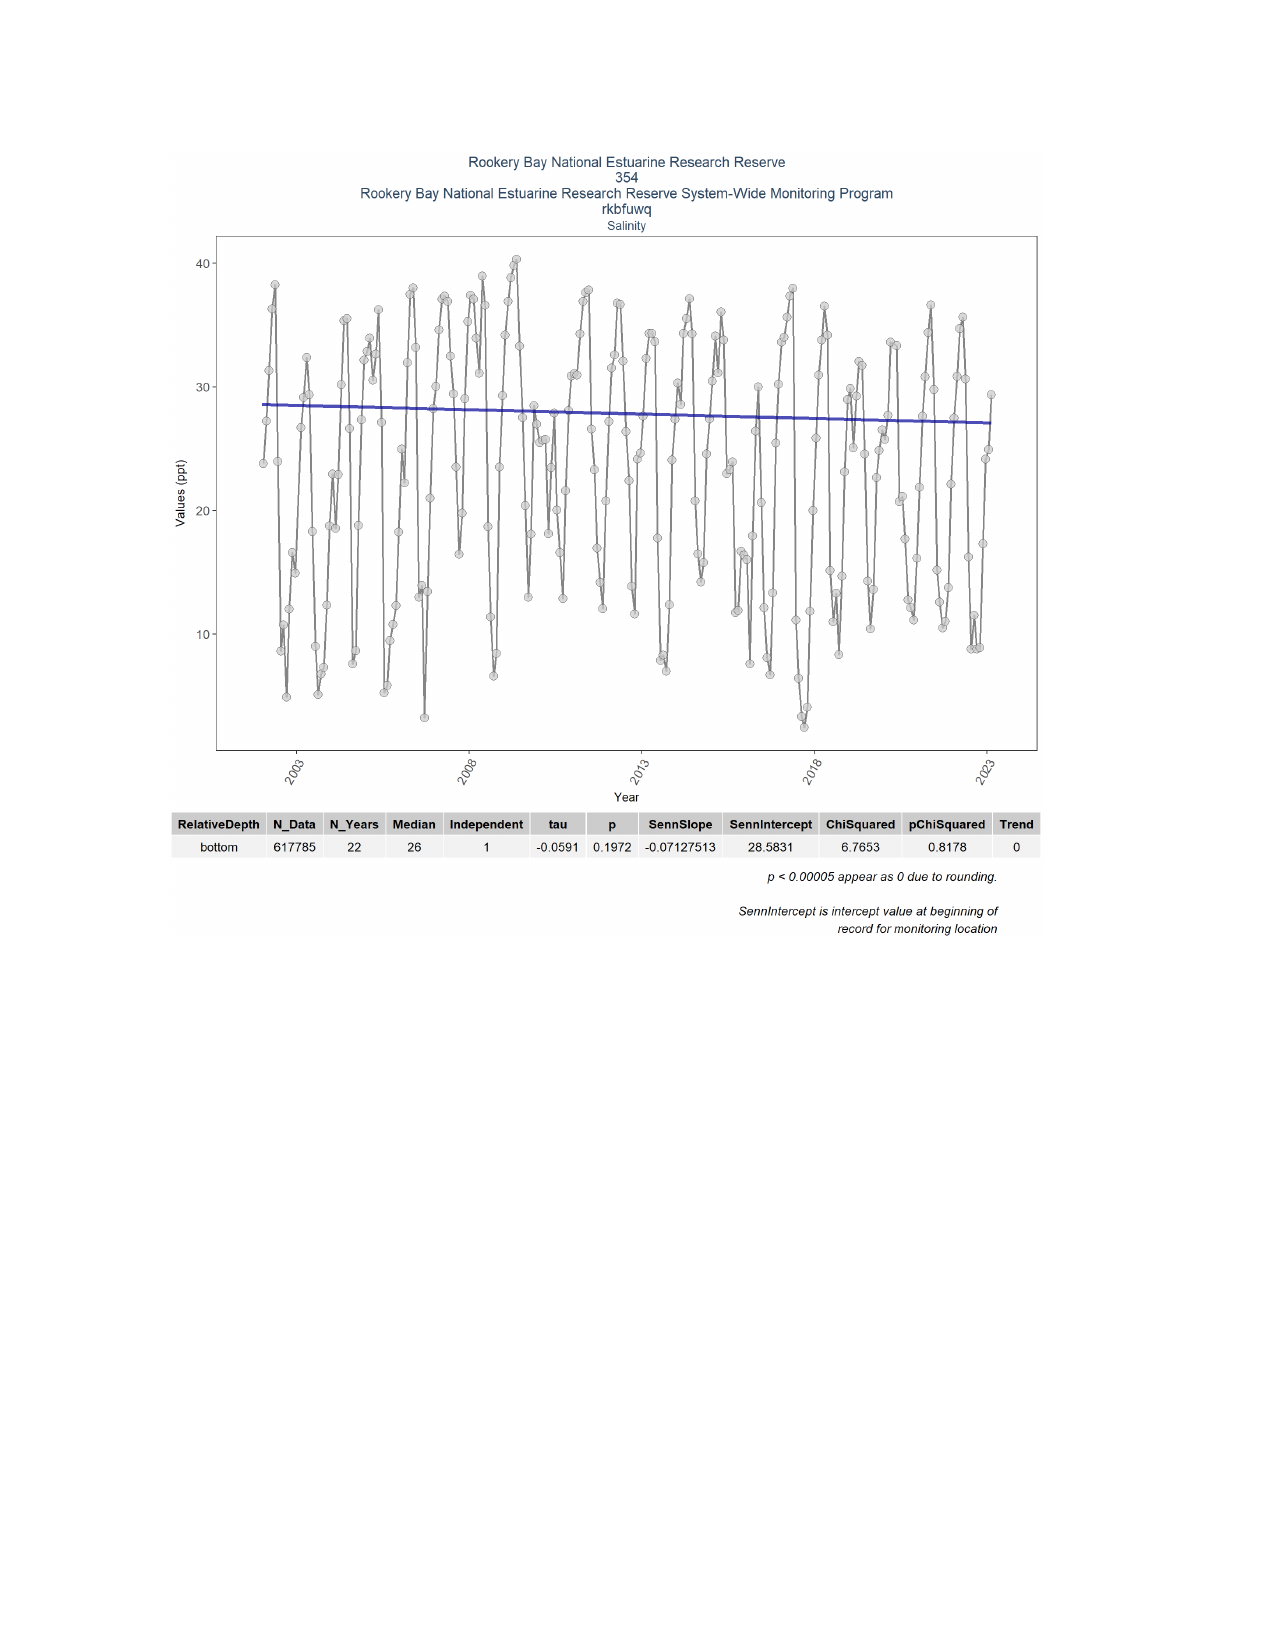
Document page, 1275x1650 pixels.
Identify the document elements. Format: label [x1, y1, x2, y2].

picture [168, 150, 1044, 938]
